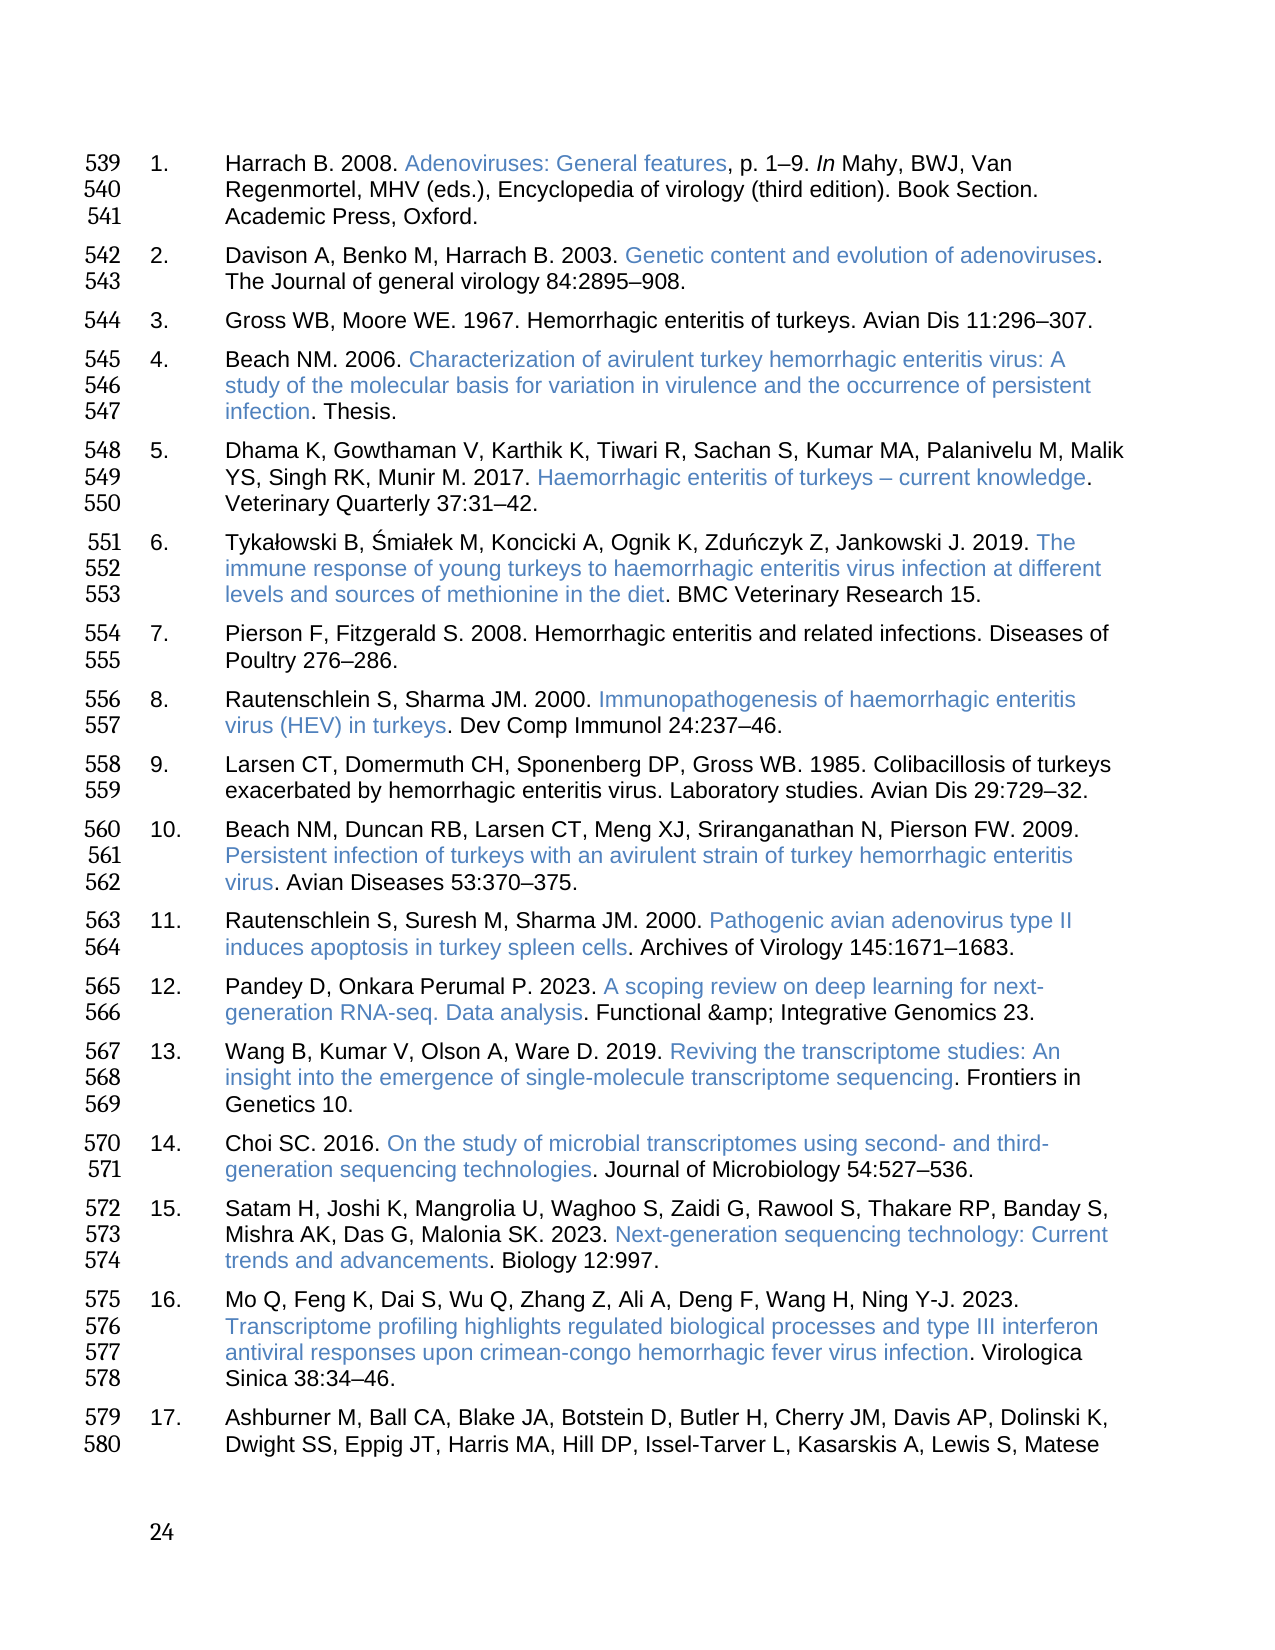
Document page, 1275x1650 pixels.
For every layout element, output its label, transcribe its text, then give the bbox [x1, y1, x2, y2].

text 2. Davison A, Benko M, Harrach B. 2003. Genetic content and evolution of adenoviruses. The Journal of general virology 84:2895–908. [150, 242, 1125, 294]
text 10. Beach NM, Duncan RB, Larsen CT, Meng XJ, Sriranganathan N, Pierson FW. 2009. Persistent infection of turkeys with an avirulent strain of turkey hemorrhagic enteritis virus. Avian Diseases 53:370–375. [150, 816, 1125, 895]
text 14. Choi SC. 2016. On the study of microbial transcriptomes using second- and third-generation sequencing technologies. Journal of Microbiology 54:527–536. [150, 1129, 1125, 1182]
text 4. Beach NM. 2006. Characterization of avirulent turkey hemorrhagic enteritis virus: A study of the molecular basis for variation in virulence and the occurrence of persistent infection. Thesis. [150, 346, 1125, 425]
text 9. Larsen CT, Domermuth CH, Sponenberg DP, Gross WB. 1985. Colibacillosis of turkeys exacerbated by hemorrhagic enteritis virus. Laboratory studies. Avian Dis 29:729–32. [150, 751, 1125, 803]
text 3. Gross WB, Moore WE. 1967. Hemorrhagic enteritis of turkeys. Avian Dis 11:296–307. [150, 307, 1125, 333]
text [150, 1404, 1125, 1457]
text 13. Wang B, Kumar V, Olson A, Ware D. 2019. Reviving the transcriptome studies: An insight into the emergence of single-molecule transcriptome sequencing. Frontiers in Genetics 10. [150, 1038, 1125, 1117]
text 16. Mo Q, Feng K, Dai S, Wu Q, Zhang Z, Ali A, Deng F, Wang H, Ning Y-J. 2023. Transcriptome profiling highlights regulated biological processes and type III interferon antiviral responses upon crimean-congo hemorrhagic fever virus infection. Virologica Sinica 38:34–46. [150, 1286, 1125, 1392]
text 5. Dhama K, Gowthaman V, Karthik K, Tiwari R, Sachan S, Kumar MA, Palanivelu M, Malik YS, Singh RK, Munir M. 2017. Haemorrhagic enteritis of turkeys – current knowledge. Veterinary Quarterly 37:31–42. [150, 437, 1125, 516]
text 1. Harrach B. 2008. Adenoviruses: General features, p. 1–9. In Mahy, BWJ, Van Regenmortel, MHV (eds.), Encyclopedia of virology (third edition). Book Section. Academic Press, Oxford. [150, 150, 1125, 229]
text 6. Tykałowski B, Śmiałek M, Koncicki A, Ognik K, Zduńczyk Z, Jankowski J. 2019. The immune response of young turkeys to haemorrhagic enteritis virus infection at different levels and sources of methionine in the diet. BMC Veterinary Research 15. [150, 529, 1125, 608]
text 8. Rautenschlein S, Sharma JM. 2000. Immunopathogenesis of haemorrhagic enteritis virus (HEV) in turkeys. Dev Comp Immunol 24:237–46. [150, 686, 1125, 738]
text 12. Pandey D, Onkara Perumal P. 2023. A scoping review on deep learning for next-generation RNA-seq. Data analysis. Functional &amp; Integrative Genomics 23. [150, 973, 1125, 1025]
text 15. Satam H, Joshi K, Mangrolia U, Waghoo S, Zaidi G, Rawool S, Thakare RP, Banday S, Mishra AK, Das G, Malonia SK. 2023. Next-generation sequencing technology: Current trends and advancements. Biology 12:997. [150, 1195, 1125, 1274]
text 11. Rautenschlein S, Suresh M, Sharma JM. 2000. Pathogenic avian adenovirus type II induces apoptosis in turkey spleen cells. Archives of Virology 145:1671–1683. [150, 907, 1125, 960]
text 7. Pierson F, Fitzgerald S. 2008. Hemorrhagic enteritis and related infections. Diseases of Poultry 276–286. [150, 620, 1125, 673]
